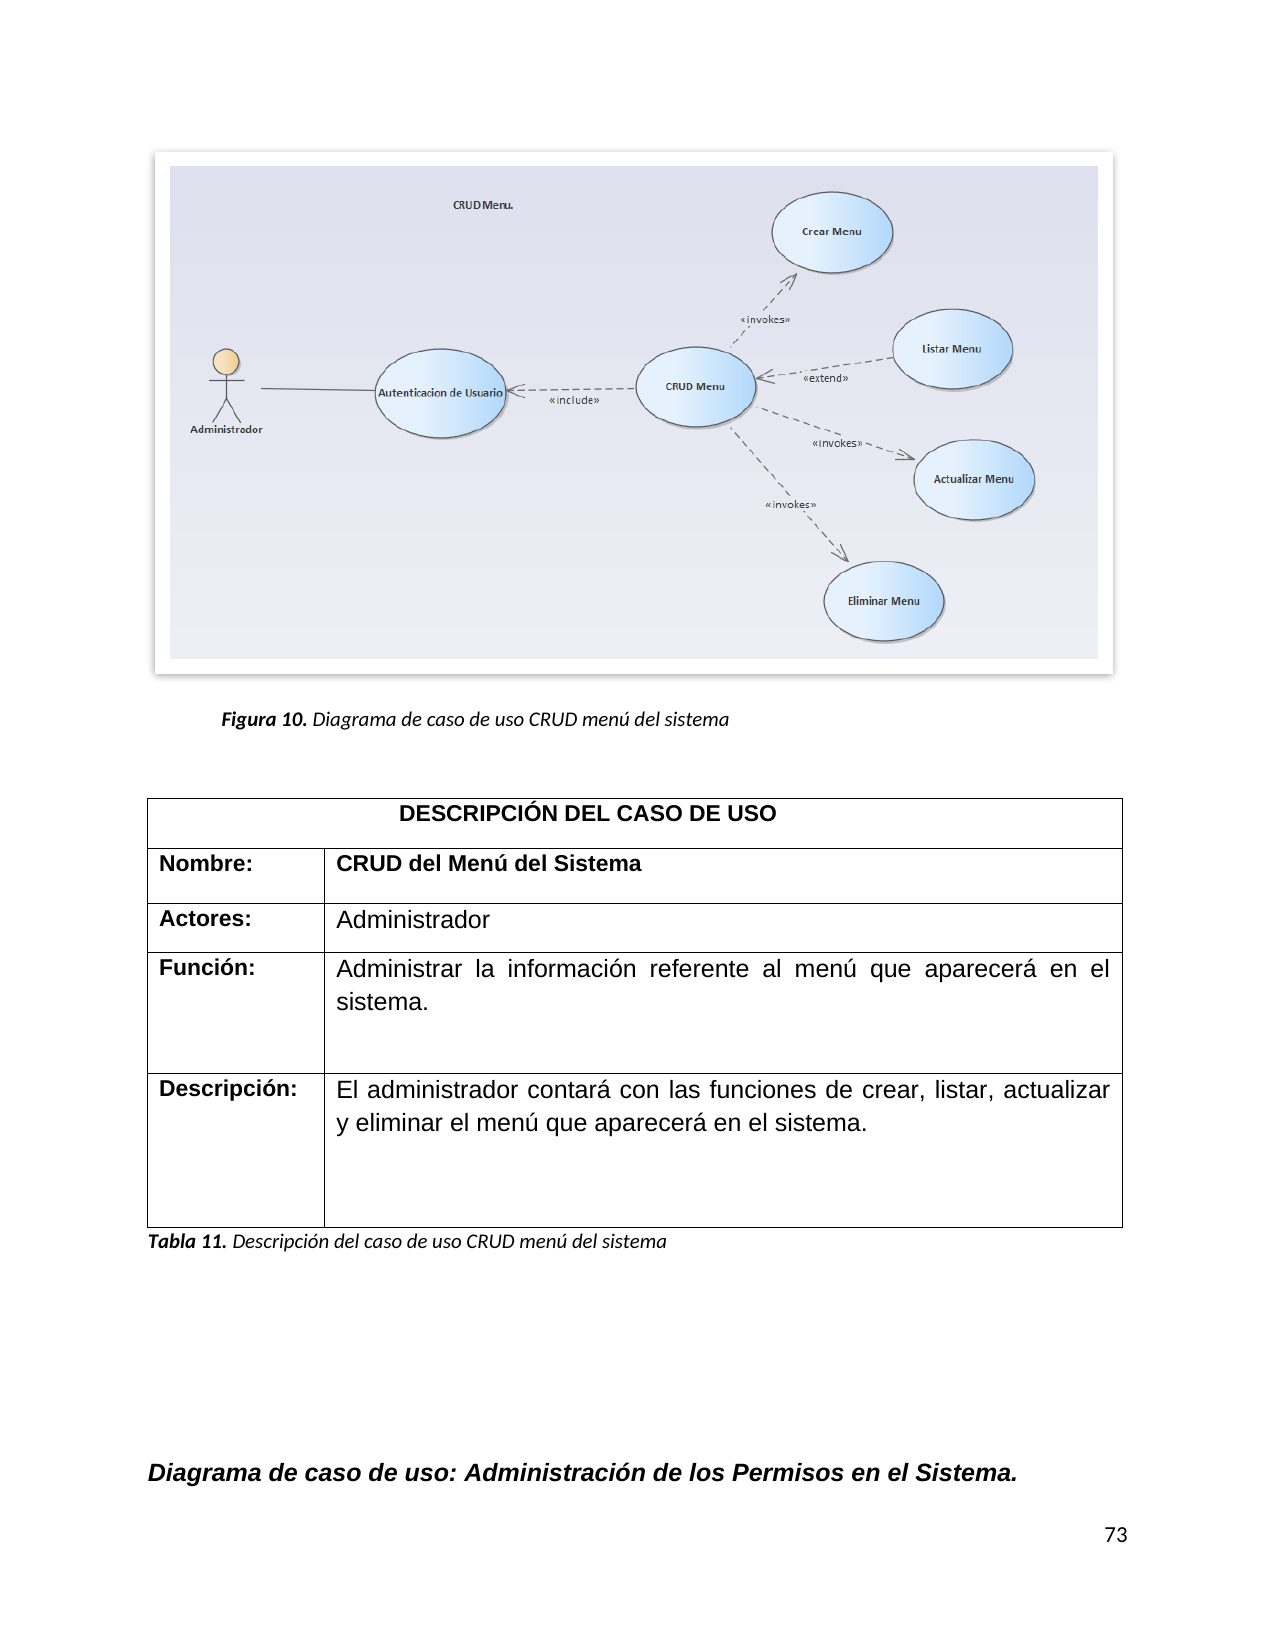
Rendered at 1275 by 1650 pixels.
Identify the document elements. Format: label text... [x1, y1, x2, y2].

table_cell Actores: [148, 904, 324, 952]
table_header [148, 799, 325, 848]
picture [170, 166, 1098, 659]
text Diagrama de caso de uso: Administración de los Permisos en el Sistema. [148, 1457, 1127, 1486]
table_cell Función: [148, 953, 324, 1073]
table_cell Nombre: [148, 849, 324, 903]
table_cell CRUD del Menú del Sistema [325, 849, 1122, 903]
table_cell Administrar la información referente al menú que aparecerá en el sistema. [325, 953, 1122, 1073]
text Figura 10. Diagrama de caso de uso CRUD menú del sistema [148, 706, 1127, 732]
text Tabla 11. Descripción del caso de uso CRUD menú del sistema [148, 1228, 1127, 1254]
table_header DESCRIPCIÓN DEL CASO DE USO [325, 799, 1122, 848]
table_cell Administrador [325, 904, 1122, 952]
table_cell El administrador contará con las funciones de crear, listar, actualizar y eliminar el menú que aparecerá en el sistema. [325, 1074, 1122, 1227]
table_cell Descripción: [148, 1074, 324, 1227]
